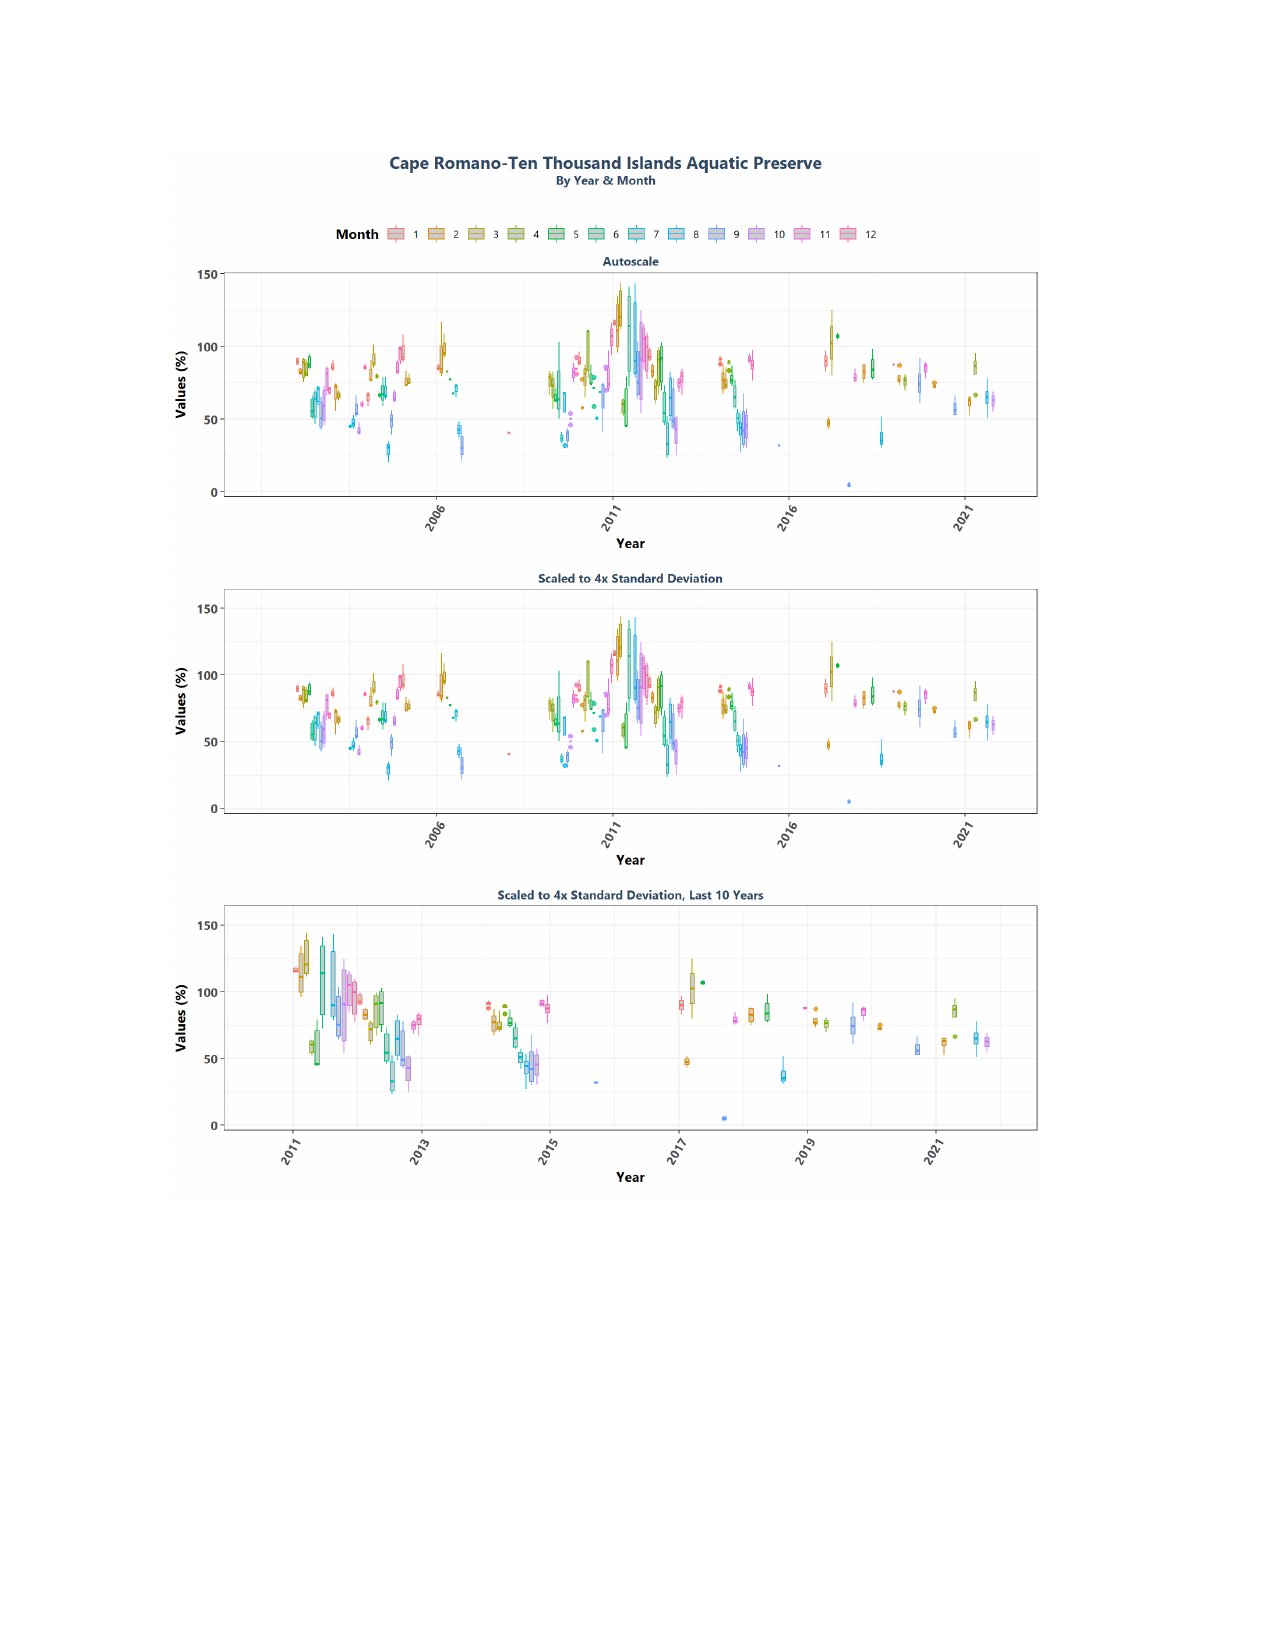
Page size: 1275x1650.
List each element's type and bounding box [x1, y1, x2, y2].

picture [168, 150, 1044, 1200]
